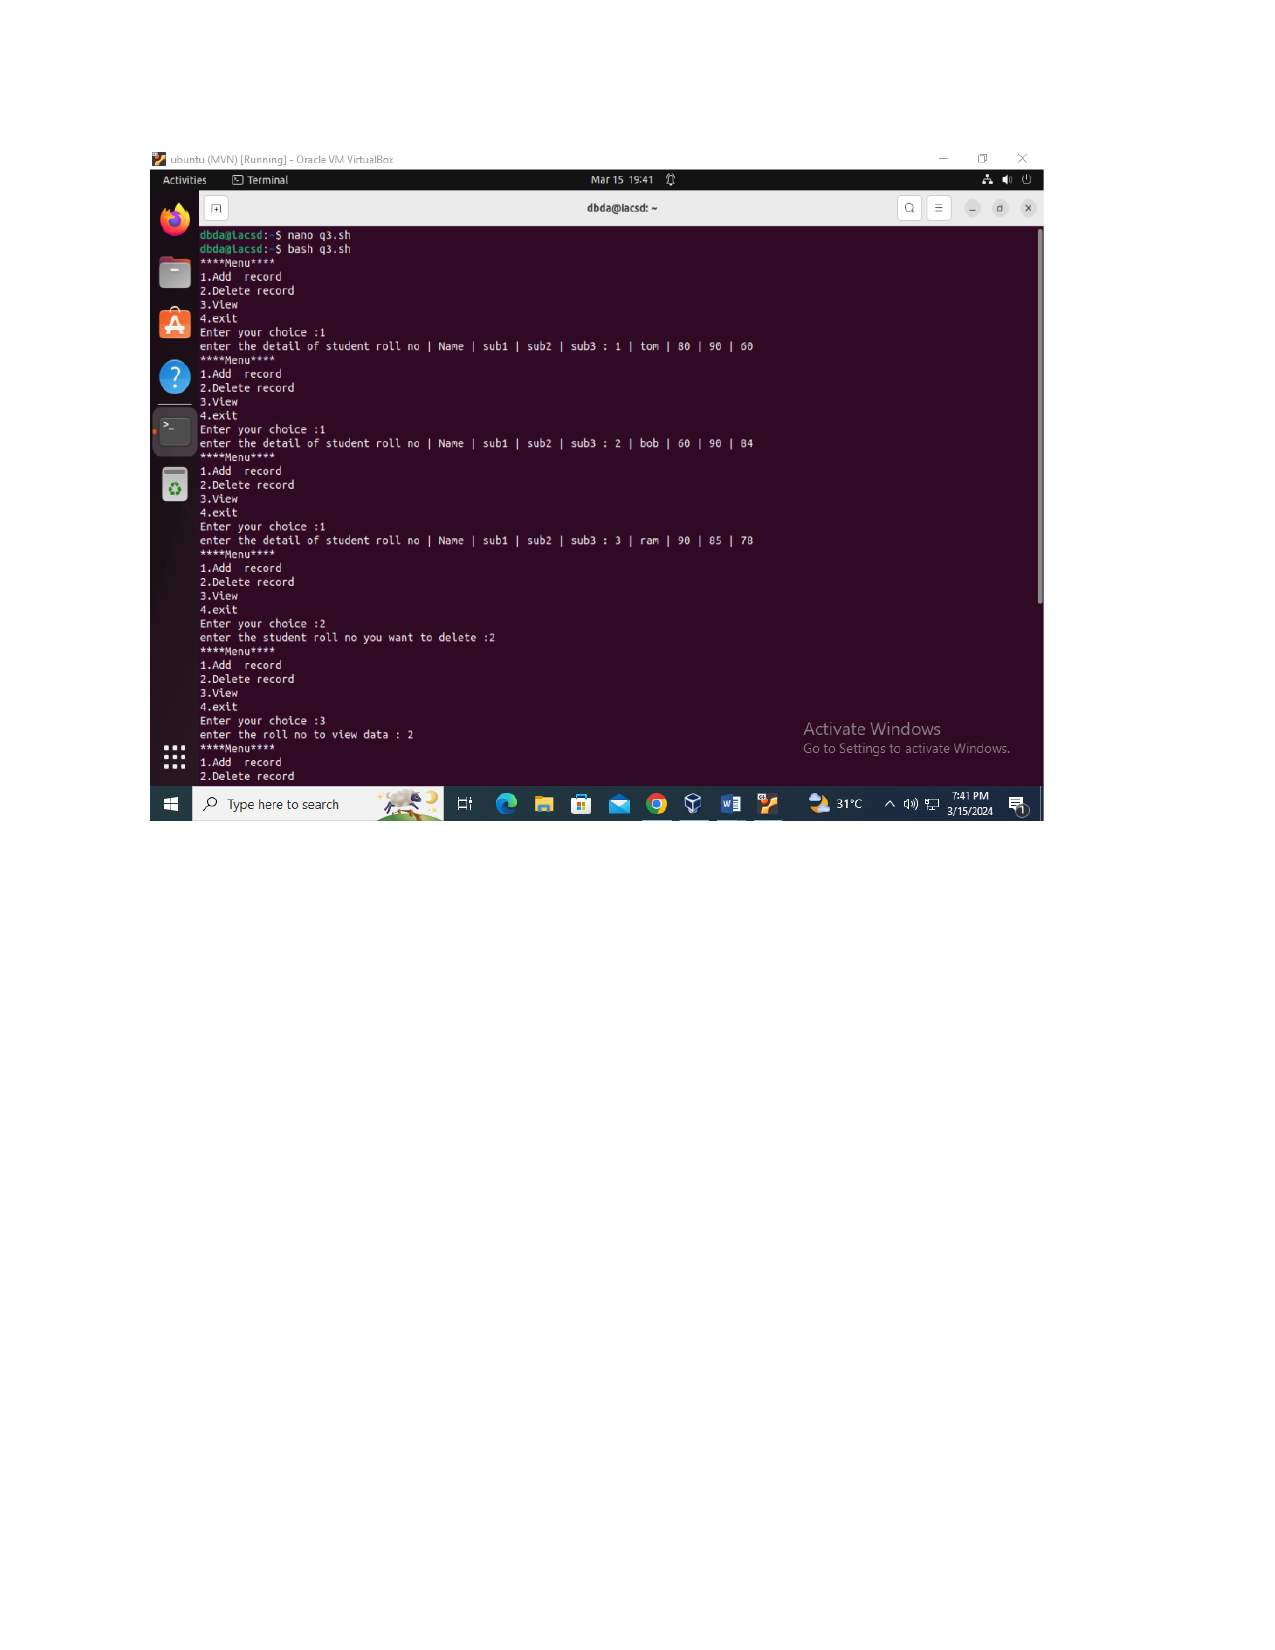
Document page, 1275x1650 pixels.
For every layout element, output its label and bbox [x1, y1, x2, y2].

picture [150, 150, 1044, 821]
